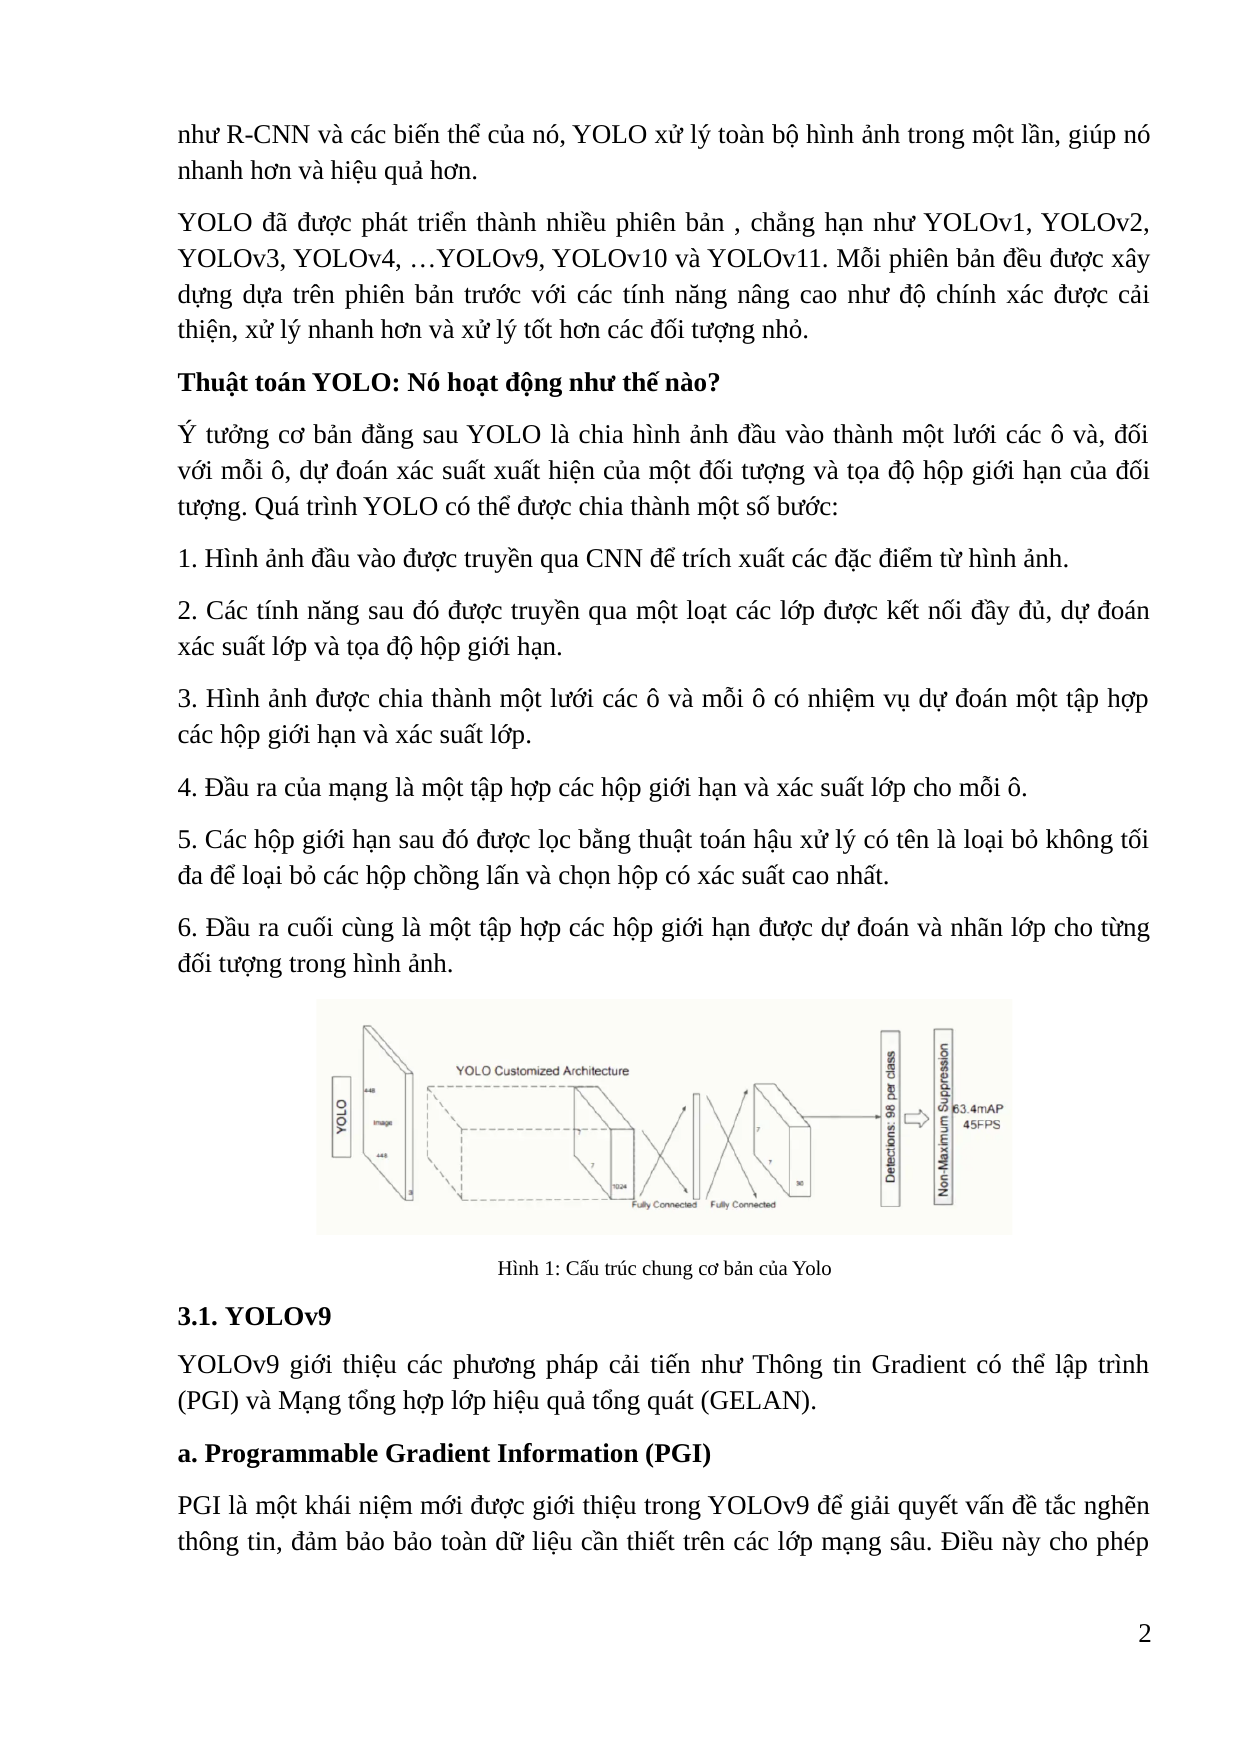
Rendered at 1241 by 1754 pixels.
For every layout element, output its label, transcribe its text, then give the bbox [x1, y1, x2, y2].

picture [316, 999, 1013, 1235]
text 2. Các tính năng sau đó được truyền qua một loạt các lớp được kết nối đầy đủ, dự đoán xác suất lớp và tọa độ hộp giới hạn. [177, 594, 1152, 661]
text 6. Đầu ra cuối cùng là một tập hợp các hộp giới hạn được dự đoán và nhãn lớp cho từng đối tượng trong hình ảnh. [177, 911, 1152, 978]
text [177, 1489, 1152, 1556]
list Programmable Gradient Information (PGI) [177, 1437, 1152, 1468]
text 5. Các hộp giới hạn sau đó được lọc bằng thuật toán hậu xử lý có tên là loại bỏ không tối đa để loại bỏ các hộp chồng lấn và chọn hộp có xác suất cao nhất. [177, 823, 1152, 890]
text Ý tưởng cơ bản đằng sau YOLO là chia hình ảnh đầu vào thành một lưới các ô và, đối với mỗi ô, dự đoán xác suất xuất hiện của một đối tượng và tọa độ hộp giới hạn của đối tượng. Quá trình YOLO có thể được chia thành một số bước: [177, 418, 1152, 521]
text 1. Hình ảnh đầu vào được truyền qua CNN để trích xuất các đặc điểm từ hình ảnh. [177, 542, 1152, 573]
text Hình 1: Cấu trúc chung cơ bản của Yolo [177, 1255, 1152, 1279]
text Thuật toán YOLO: Nó hoạt động như thế nào? [177, 366, 1152, 397]
text 4. Đầu ra của mạng là một tập hợp các hộp giới hạn và xác suất lớp cho mỗi ô. [177, 771, 1152, 802]
subtitle YOLOv9 [177, 1300, 1152, 1331]
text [177, 118, 1152, 185]
text YOLOv9 giới thiệu các phương pháp cải tiến như Thông tin Gradient có thể lập trình (PGI) và Mạng tổng hợp lớp hiệu quả tổng quát (GELAN). [177, 1348, 1152, 1415]
text YOLO đã được phát triển thành nhiều phiên bản , chẳng hạn như YOLOv1, YOLOv2, YOLOv3, YOLOv4, …YOLOv9, YOLOv10 và YOLOv11. Mỗi phiên bản đều được xây dựng dựa trên phiên bản trước với các tính năng nâng cao như độ chính xác được cải thiện, xử lý nhanh hơn và xử lý tốt hơn các đối tượng nhỏ. [177, 206, 1152, 344]
text 3. Hình ảnh được chia thành một lưới các ô và mỗi ô có nhiệm vụ dự đoán một tập hợp các hộp giới hạn và xác suất lớp. [177, 683, 1152, 749]
